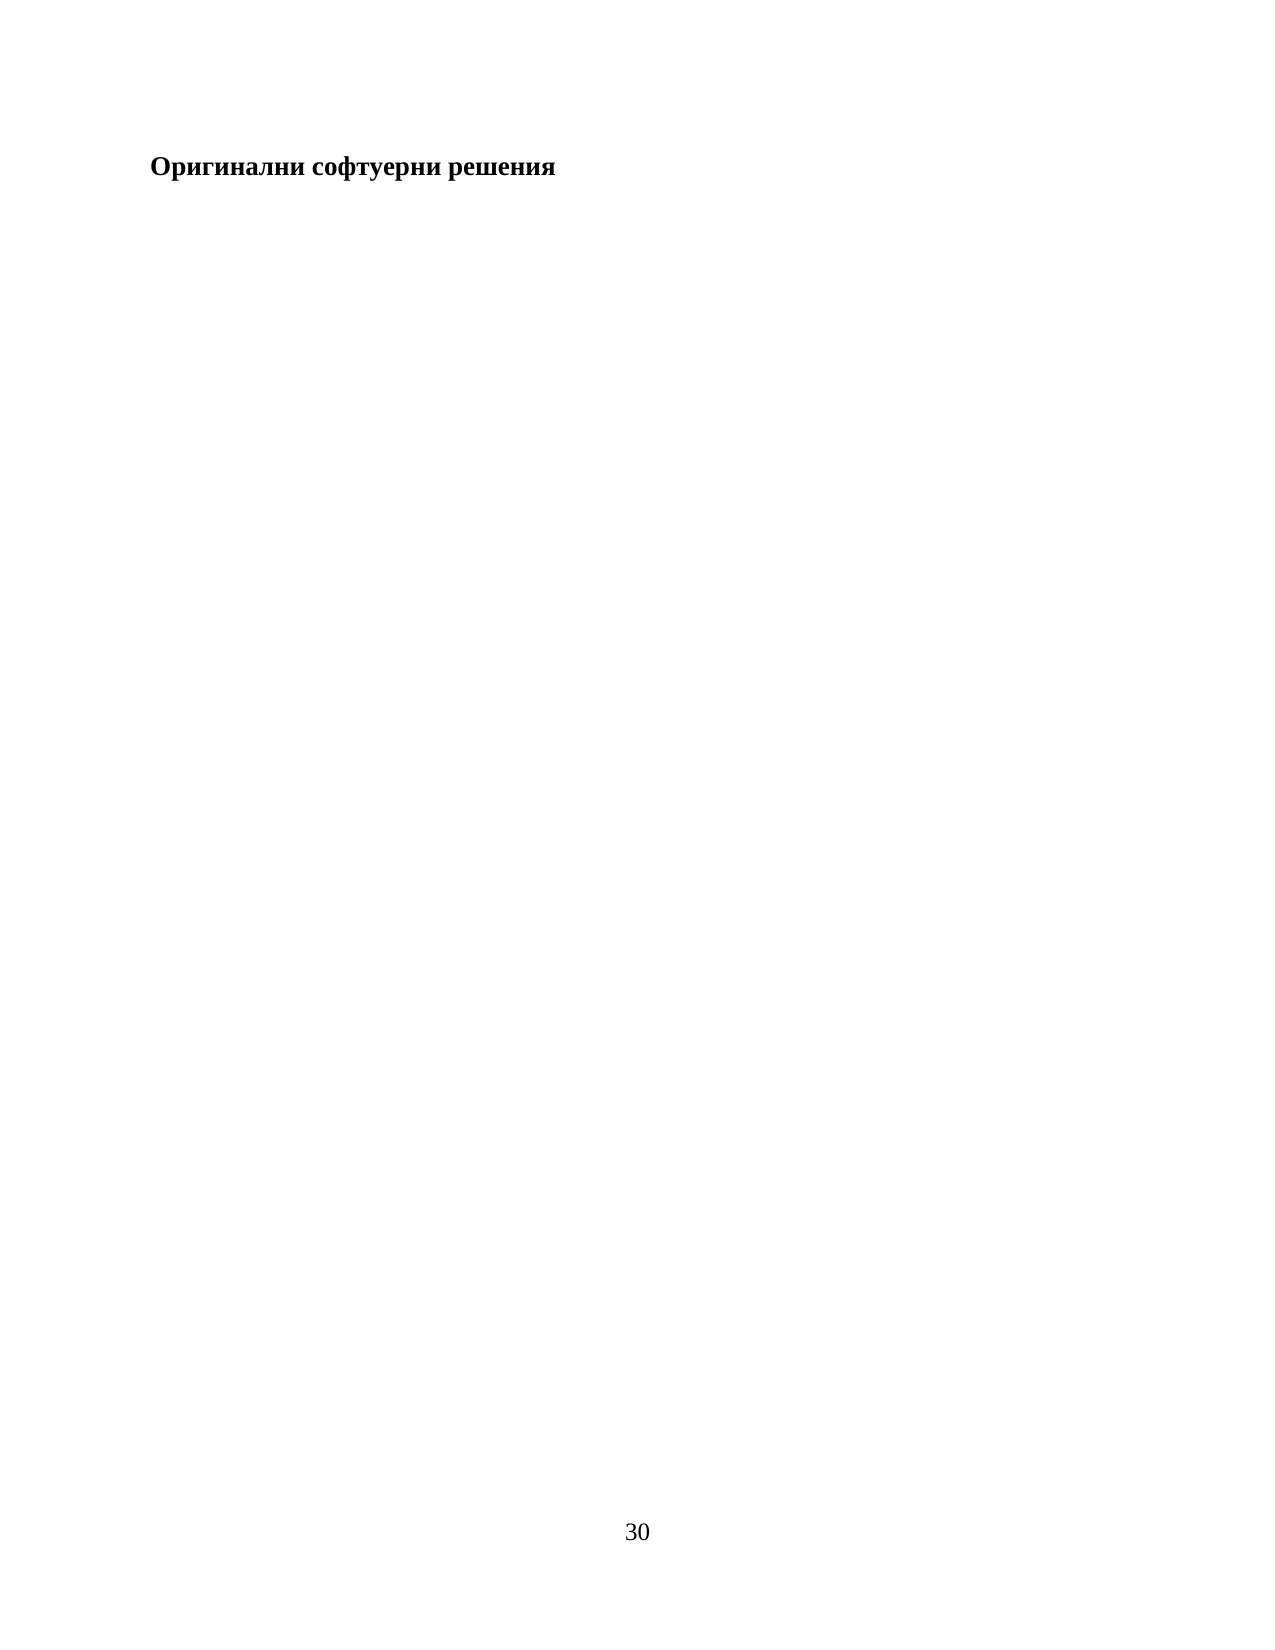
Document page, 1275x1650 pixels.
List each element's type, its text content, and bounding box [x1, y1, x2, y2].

subtitle Оригинални софтуерни решения [150, 150, 1125, 181]
